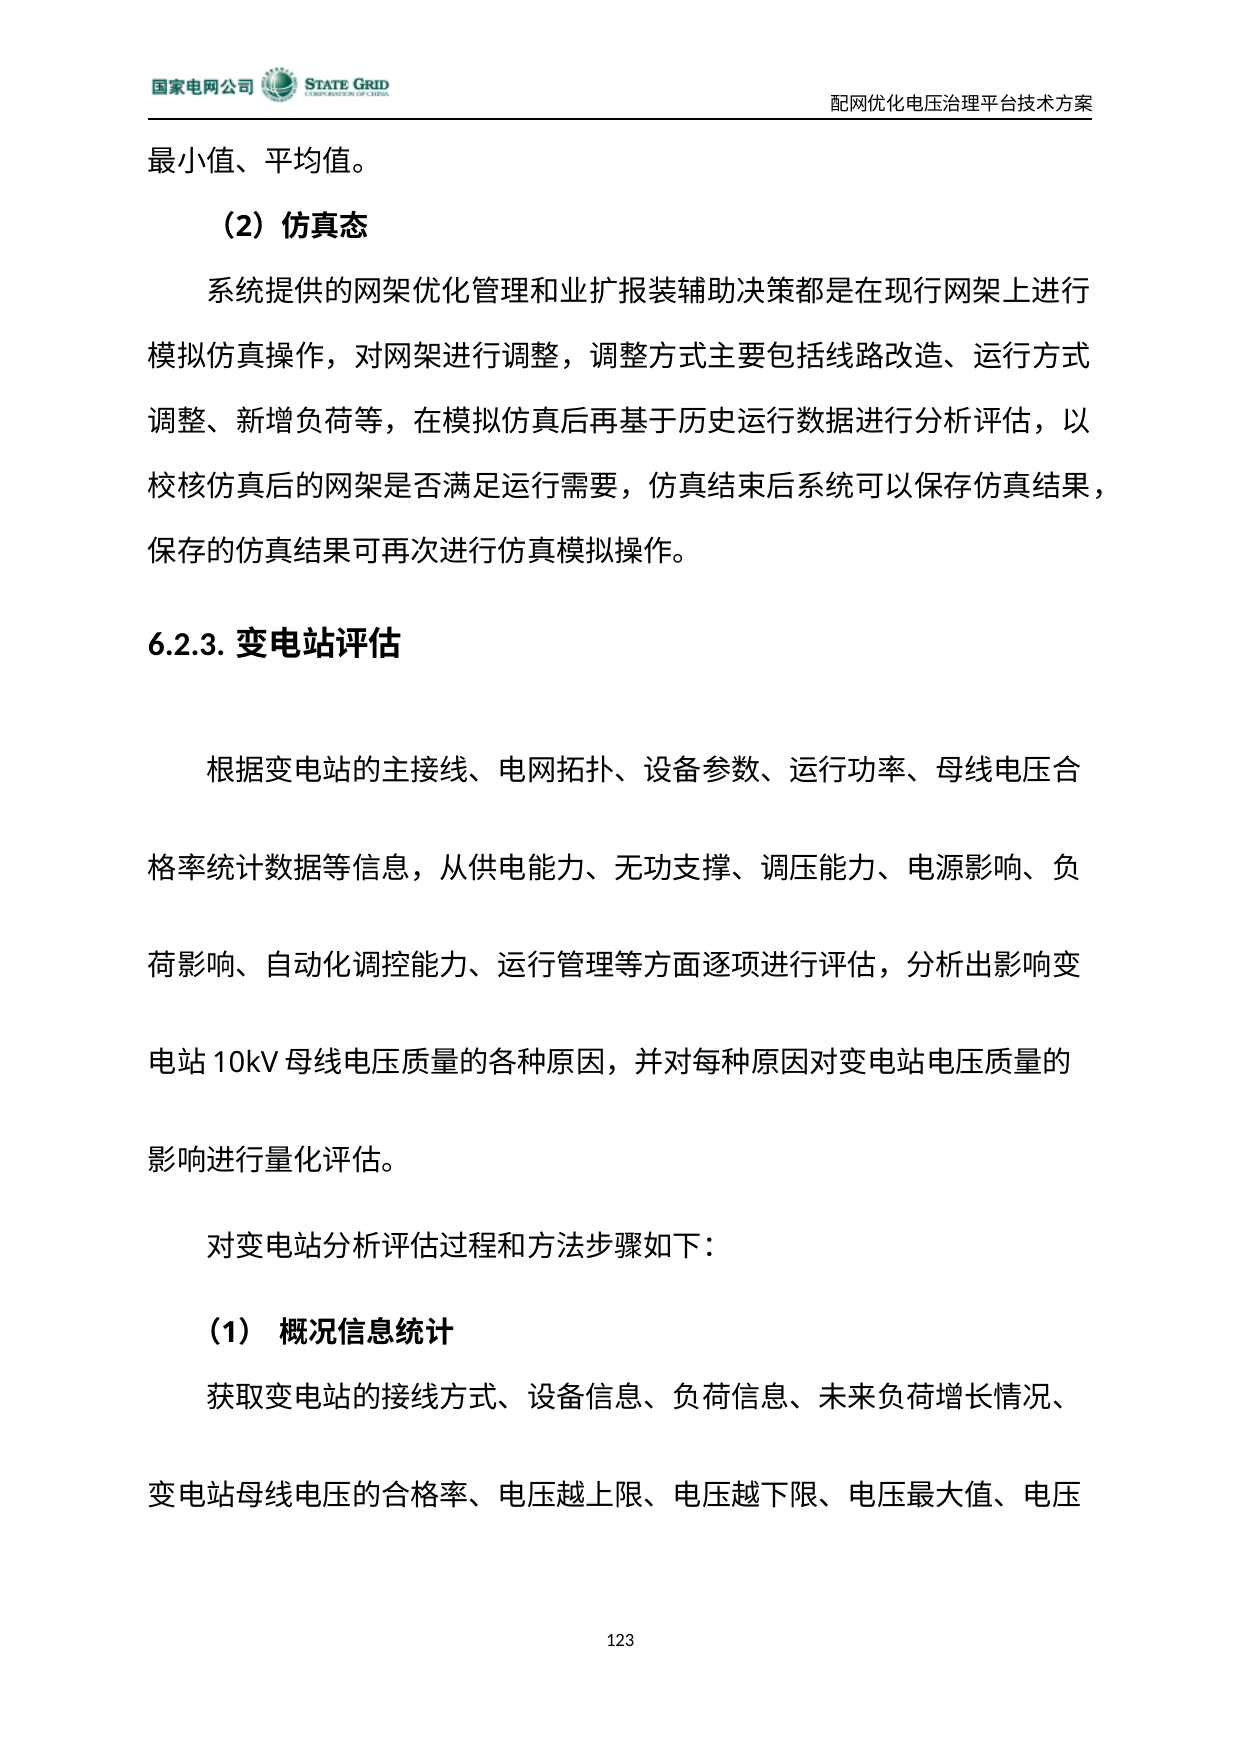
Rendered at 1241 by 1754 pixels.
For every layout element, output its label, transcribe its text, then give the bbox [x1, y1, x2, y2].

text （2）仿真态 [148, 191, 1092, 256]
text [148, 1363, 1092, 1525]
list 概况信息统计 [192, 1298, 1092, 1363]
text 系统提供的网架优化管理和业扩报装辅助决策都是在现行网架上进行模拟仿真操作，对网架进行调整，调整方式主要包括线路改造、运行方式调整、新增负荷等，在模拟仿真后再基于历史运行数据进行分析评估，以校核仿真后的网架是否满足运行需要，仿真结束后系统可以保存仿真结果，保存的仿真结果可再次进行仿真模拟操作。 [148, 256, 1092, 581]
text 根据变电站的主接线、电网拓扑、设备参数、运行功率、母线电压合格率统计数据等信息，从供电能力、无功支撑、调压能力、电源影响、负荷影响、自动化调控能力、运行管理等方面逐项进行评估，分析出影响变电站10kV母线电压质量的各种原因，并对每种原因对变电站电压质量的影响进行量化评估。 [148, 735, 1092, 1190]
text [148, 126, 1092, 191]
subtitle 变电站评估 [148, 608, 1092, 673]
text 对变电站分析评估过程和方法步骤如下： [148, 1211, 1092, 1276]
